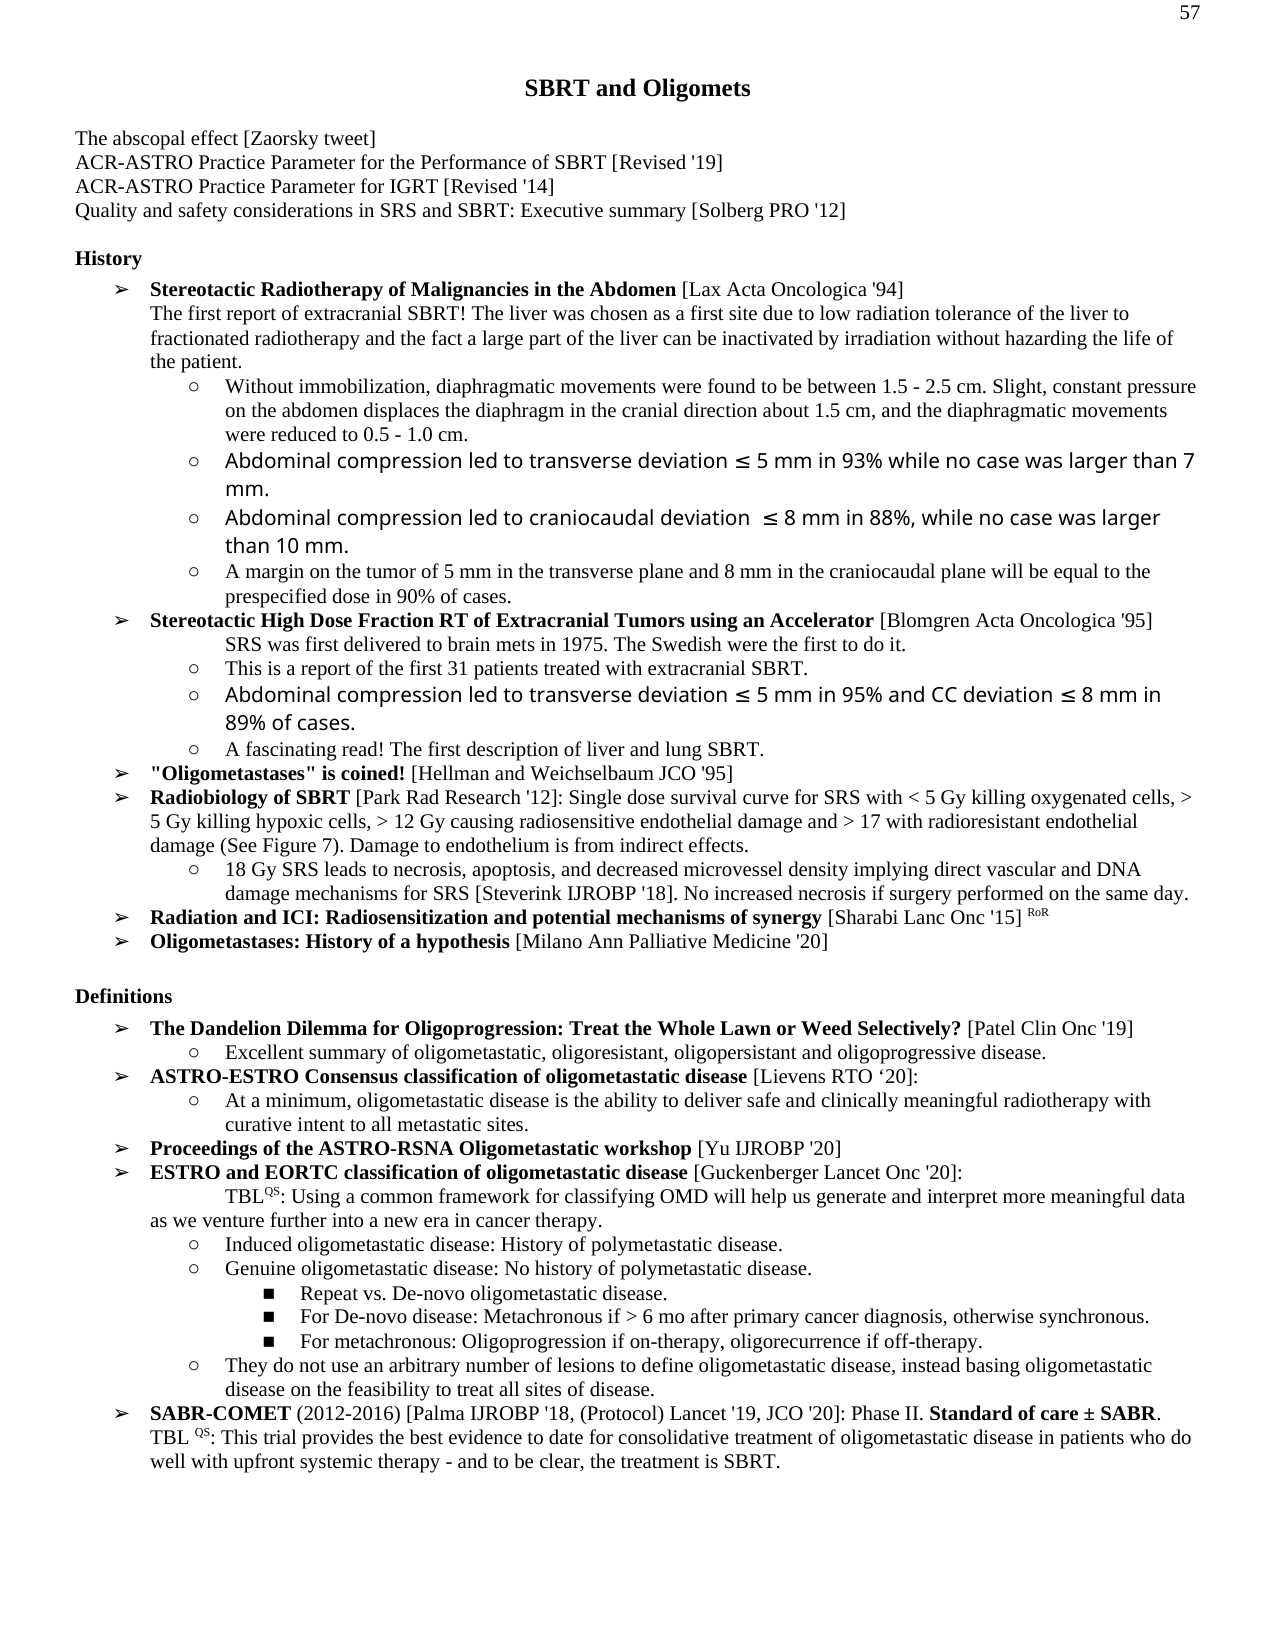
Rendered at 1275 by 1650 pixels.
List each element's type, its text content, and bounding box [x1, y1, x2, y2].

text ACR-ASTRO Practice Parameter for IGRT [Revised '14] [75, 174, 1200, 198]
list Stereotactic High Dose Fraction RT of Extracranial Tumors using an Accelerator [Blomgren Acta Oncologica '95] [112, 608, 1200, 632]
list The Dandelion Dilemma for Oligoprogression: Treat the Whole Lawn or Weed Selectively? [Patel Clin Onc '19] [112, 1016, 1200, 1040]
list Oligometastases: History of a hypothesis [Milano Ann Palliative Medicine '20] [112, 929, 1200, 953]
text Quality and safety considerations in SRS and SBRT: Executive summary [Solberg PRO '12] [75, 198, 1200, 222]
list For metachronous: Oligoprogression if on-therapy, oligorecurrence if off-therapy. [262, 1328, 1200, 1353]
list ESTRO and EORTC classification of oligometastatic disease [Guckenberger Lancet Onc '20]: [112, 1160, 1200, 1184]
list A margin on the tumor of 5 mm in the transverse plane and 8 mm in the craniocaudal plane will be equal to the prespecified dose in 90% of cases. [187, 559, 1200, 608]
list Radiation and ICI: Radiosensitization and potential mechanisms of synergy [Sharabi Lanc Onc '15] RoR [112, 905, 1200, 929]
list Proceedings of the ASTRO-RSNA Oligometastatic workshop [Yu IJROBP '20] [112, 1136, 1200, 1160]
text SRS was first delivered to brain mets in 1975. The Swedish were the first to do it. [150, 632, 1200, 656]
list Without immobilization, diaphragmatic movements were found to be between 1.5 - 2.5 cm. Slight, constant pressure on the abdomen displaces the diaphragm in the cranial direction about 1.5 cm, and the diaphragmatic movements were reduced to 0.5 - 1.0 cm. [187, 373, 1200, 446]
list Abdominal compression led to transverse deviation ≤ 5 mm in 93% while no case was larger than 7 mm. [187, 446, 1200, 503]
list Radiobiology of SBRT [Park Rad Research '12]: Single dose survival curve for SRS with < 5 Gy killing oxygenated cells, > 5 Gy killing hypoxic cells, > 12 Gy causing radiosensitive endothelial damage and > 17 with radioresistant endothelial damage (See Figure 7). Damage to endothelium is from indirect effects. [112, 785, 1200, 857]
list They do not use an arbitrary number of lesions to define oligometastatic disease, instead basing oligometastatic disease on the feasibility to treat all sites of disease. [187, 1353, 1200, 1401]
subtitle History [75, 246, 1200, 270]
text ACR-ASTRO Practice Parameter for the Performance of SBRT [Revised '19] [75, 150, 1200, 174]
list A fascinating read! The first description of liver and lung SBRT. [187, 737, 1200, 761]
list 18 Gy SRS leads to necrosis, apoptosis, and decreased microvessel density implying direct vascular and DNA damage mechanisms for SRS [Steverink IJROBP '18]. No increased necrosis if surgery performed on the same day. [187, 857, 1200, 905]
list Stereotactic Radiotherapy of Malignancies in the Abdomen [Lax Acta Oncologica '94] [112, 277, 1200, 301]
list At a minimum, oligometastatic disease is the ability to deliver safe and clinically meaningful radiotherapy with curative intent to all metastatic sites. [187, 1088, 1200, 1136]
list Excellent summary of oligometastatic, oligoresistant, oligopersistant and oligoprogressive disease. [187, 1040, 1200, 1064]
list Abdominal compression led to craniocaudal deviation ≤ 8 mm in 88%, while no case was larger than 10 mm. [187, 503, 1200, 559]
subtitle Definitions [75, 984, 1200, 1008]
list Abdominal compression led to transverse deviation ≤ 5 mm in 95% and CC deviation ≤ 8 mm in 89% of cases. [187, 680, 1200, 737]
text The abscopal effect [Zaorsky tweet] [75, 126, 1200, 150]
list "Oligometastases" is coined! [Hellman and Weichselbaum JCO '95] [112, 761, 1200, 785]
list Induced oligometastatic disease: History of polymetastatic disease. [187, 1232, 1200, 1256]
text The first report of extracranial SBRT! The liver was chosen as a first site due to low radiation tolerance of the liver to fractionated radiotherapy and the fact a large part of the liver can be inactivated by irradiation without hazarding the life of the patient. [150, 301, 1200, 373]
list Repeat vs. De-novo oligometastatic disease. [262, 1280, 1200, 1304]
list For De-novo disease: Metachronous if > 6 mo after primary cancer diagnosis, otherwise synchronous. [262, 1304, 1200, 1328]
text TBLQS: Using a common framework for classifying OMD will help us generate and interpret more meaningful data as we venture further into a new era in cancer therapy. [150, 1184, 1200, 1232]
list SABR-COMET (2012-2016) [Palma IJROBP '18, (Protocol) Lancet '19, JCO '20]: Phase II. Standard of care ± SABR. TBL QS: This trial provides the best evidence to date for consolidative treatment of oligometastatic disease in patients who do well with upfront systemic therapy - and to be clear, the treatment is SBRT. [112, 1401, 1200, 1473]
list This is a report of the first 31 patients treated with extracranial SBRT. [187, 656, 1200, 680]
list Genuine oligometastatic disease: No history of polymetastatic disease. [187, 1256, 1200, 1280]
list ASTRO-ESTRO Consensus classification of oligometastatic disease [Lievens RTO ‘20]: [112, 1064, 1200, 1088]
subtitle SBRT and Oligomets [75, 73, 1200, 101]
